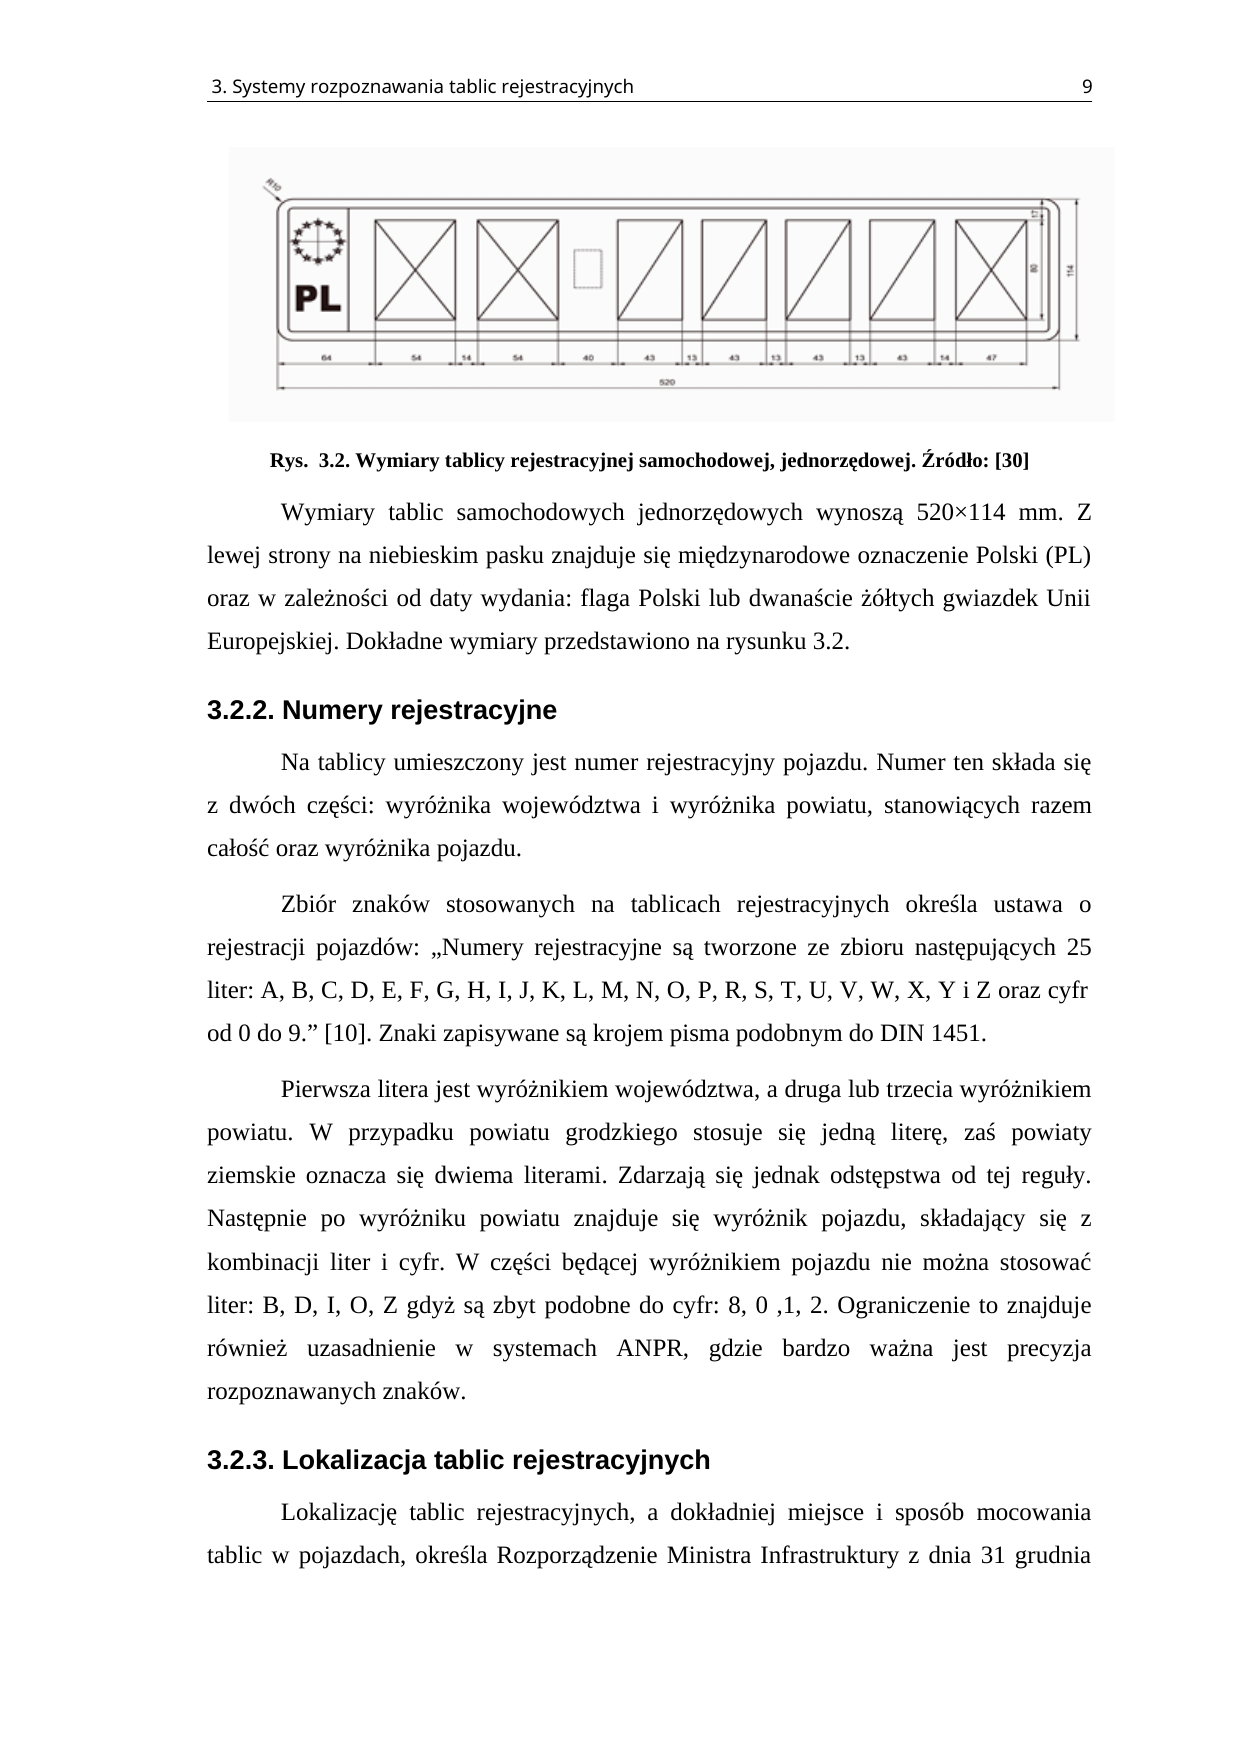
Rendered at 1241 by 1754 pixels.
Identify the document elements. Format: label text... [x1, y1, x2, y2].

text Zbiór znaków stosowanych na tablicach rejestracyjnych określa ustawa o rejestracji pojazdów: „Numery rejestracyjne są tworzone ze zbioru następujących 25 liter: A, B, C, D, E, F, G, H, I, J, K, L, M, N, O, P, R, S, T, U, V, W, X, Y i Z oraz cyfr od 0 do 9.” [10]. Znaki zapisywane są krojem pisma podobnym do DIN 1451. [207, 889, 1092, 1047]
text Na tablicy umieszczony jest numer rejestracyjny pojazdu. Numer ten składa się z dwóch części: wyróżnika województwa i wyróżnika powiatu, stanowiących razem całość oraz wyróżnika pojazdu. [207, 747, 1092, 862]
subtitle Numery rejestracyjne [207, 694, 1092, 725]
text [207, 1497, 1092, 1569]
text Pierwsza litera jest wyróżnikiem województwa, a druga lub trzecia wyróżnikiem powiatu. W przypadku powiatu grodzkiego stosuje się jedną literę, zaś powiaty ziemskie oznacza się dwiema literami. Zdarzają się jednak odstępstwa od tej reguły. Następnie po wyróżniku powiatu znajduje się wyróżnik pojazdu, składający się z kombinacji liter i cyfr. W części będącej wyróżnikiem pojazdu nie można stosować liter: B, D, I, O, Z gdyż są zbyt podobne do cyfr: 8, 0 ,1, 2. Ograniczenie to znajduje również uzasadnienie w systemach ANPR, gdzie bardzo ważna jest precyzja rozpoznawanych znaków. [207, 1074, 1092, 1405]
text Wymiary tablic samochodowych jednorzędowych wynoszą 520×114 mm. Z lewej strony na niebieskim pasku znajduje się międzynarodowe oznaczenie Polski (PL) oraz w zależności od daty wydania: flaga Polski lub dwanaście żółtych gwiazdek Unii Europejskiej. Dokładne wymiary przedstawiono na rysunku 3.2. [207, 497, 1092, 655]
picture [228, 147, 1115, 422]
subtitle Lokalizacja tablic rejestracyjnych [207, 1444, 1092, 1475]
